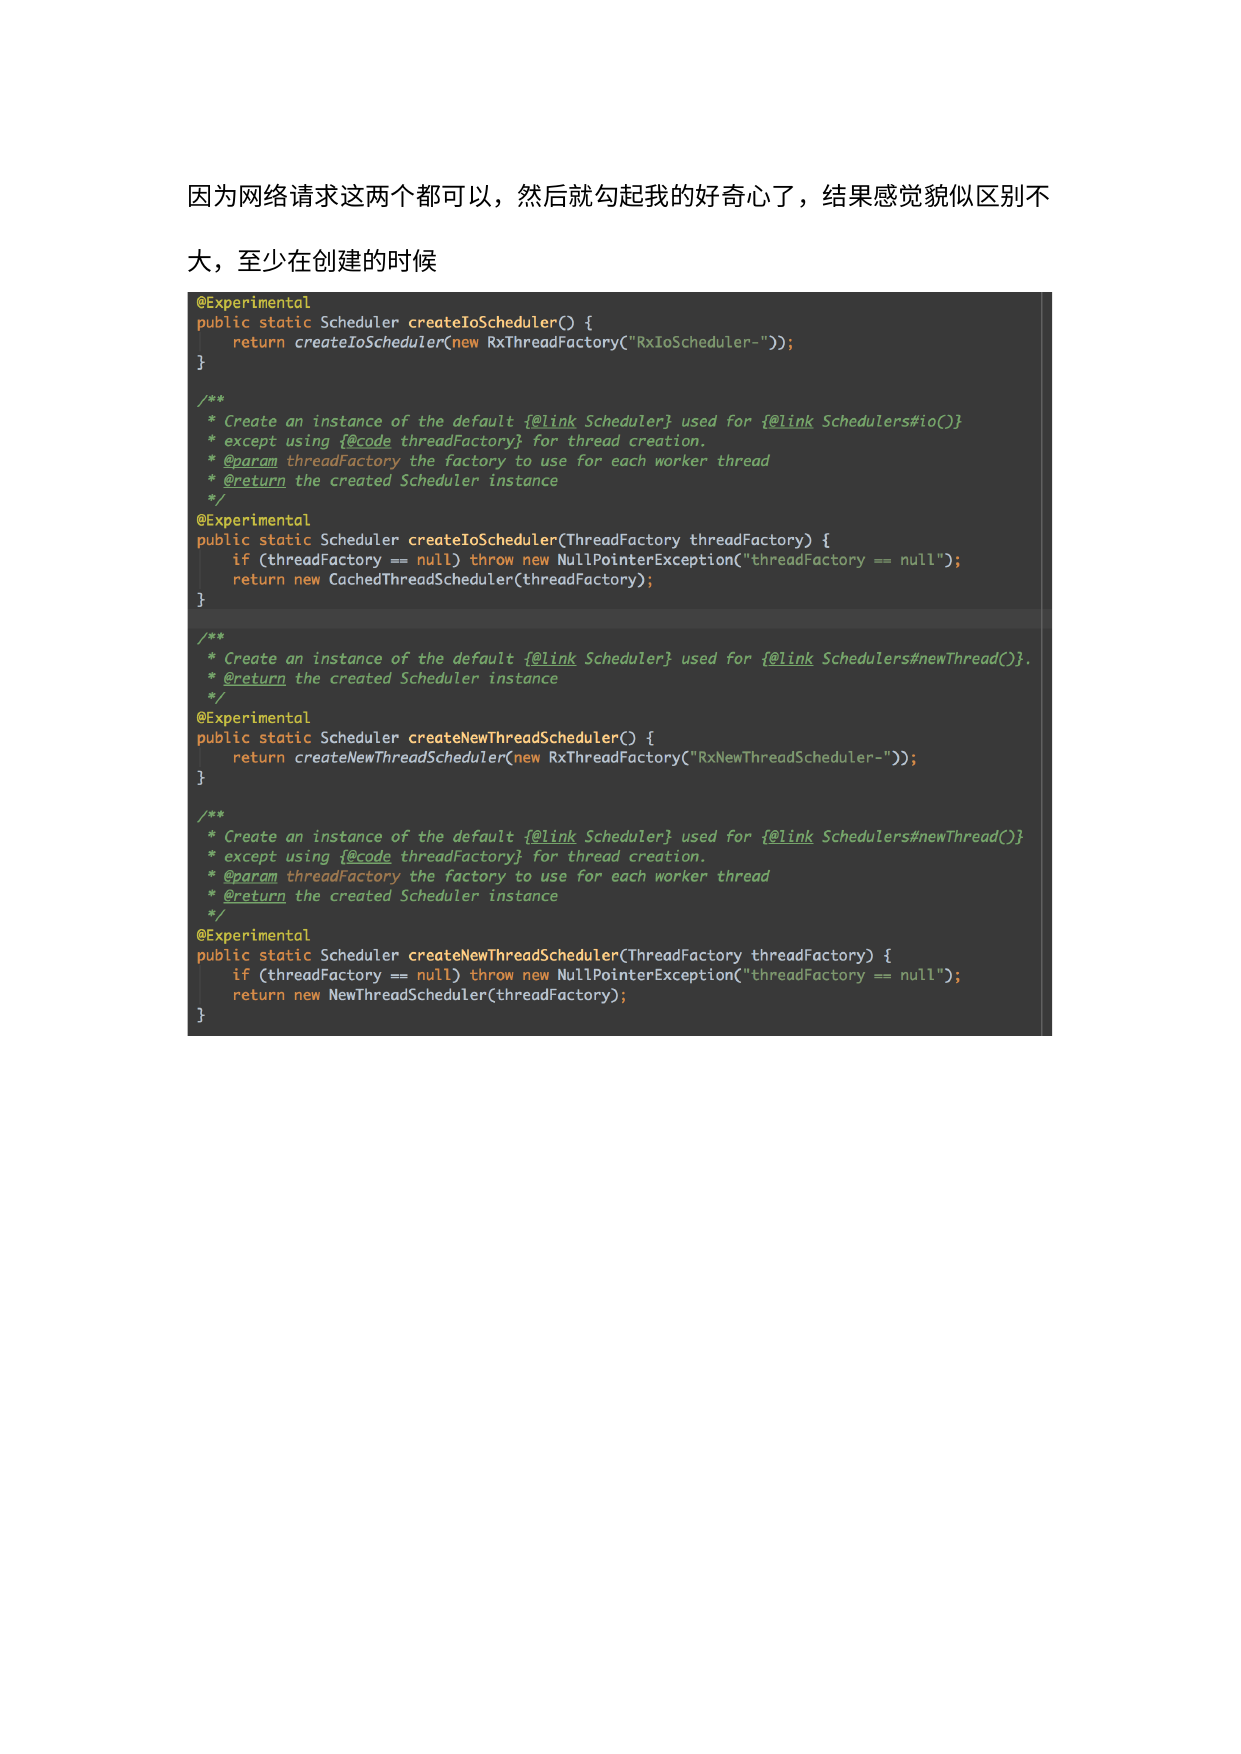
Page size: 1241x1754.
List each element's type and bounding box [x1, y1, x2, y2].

picture [187, 292, 1053, 1036]
text [187, 162, 1053, 292]
